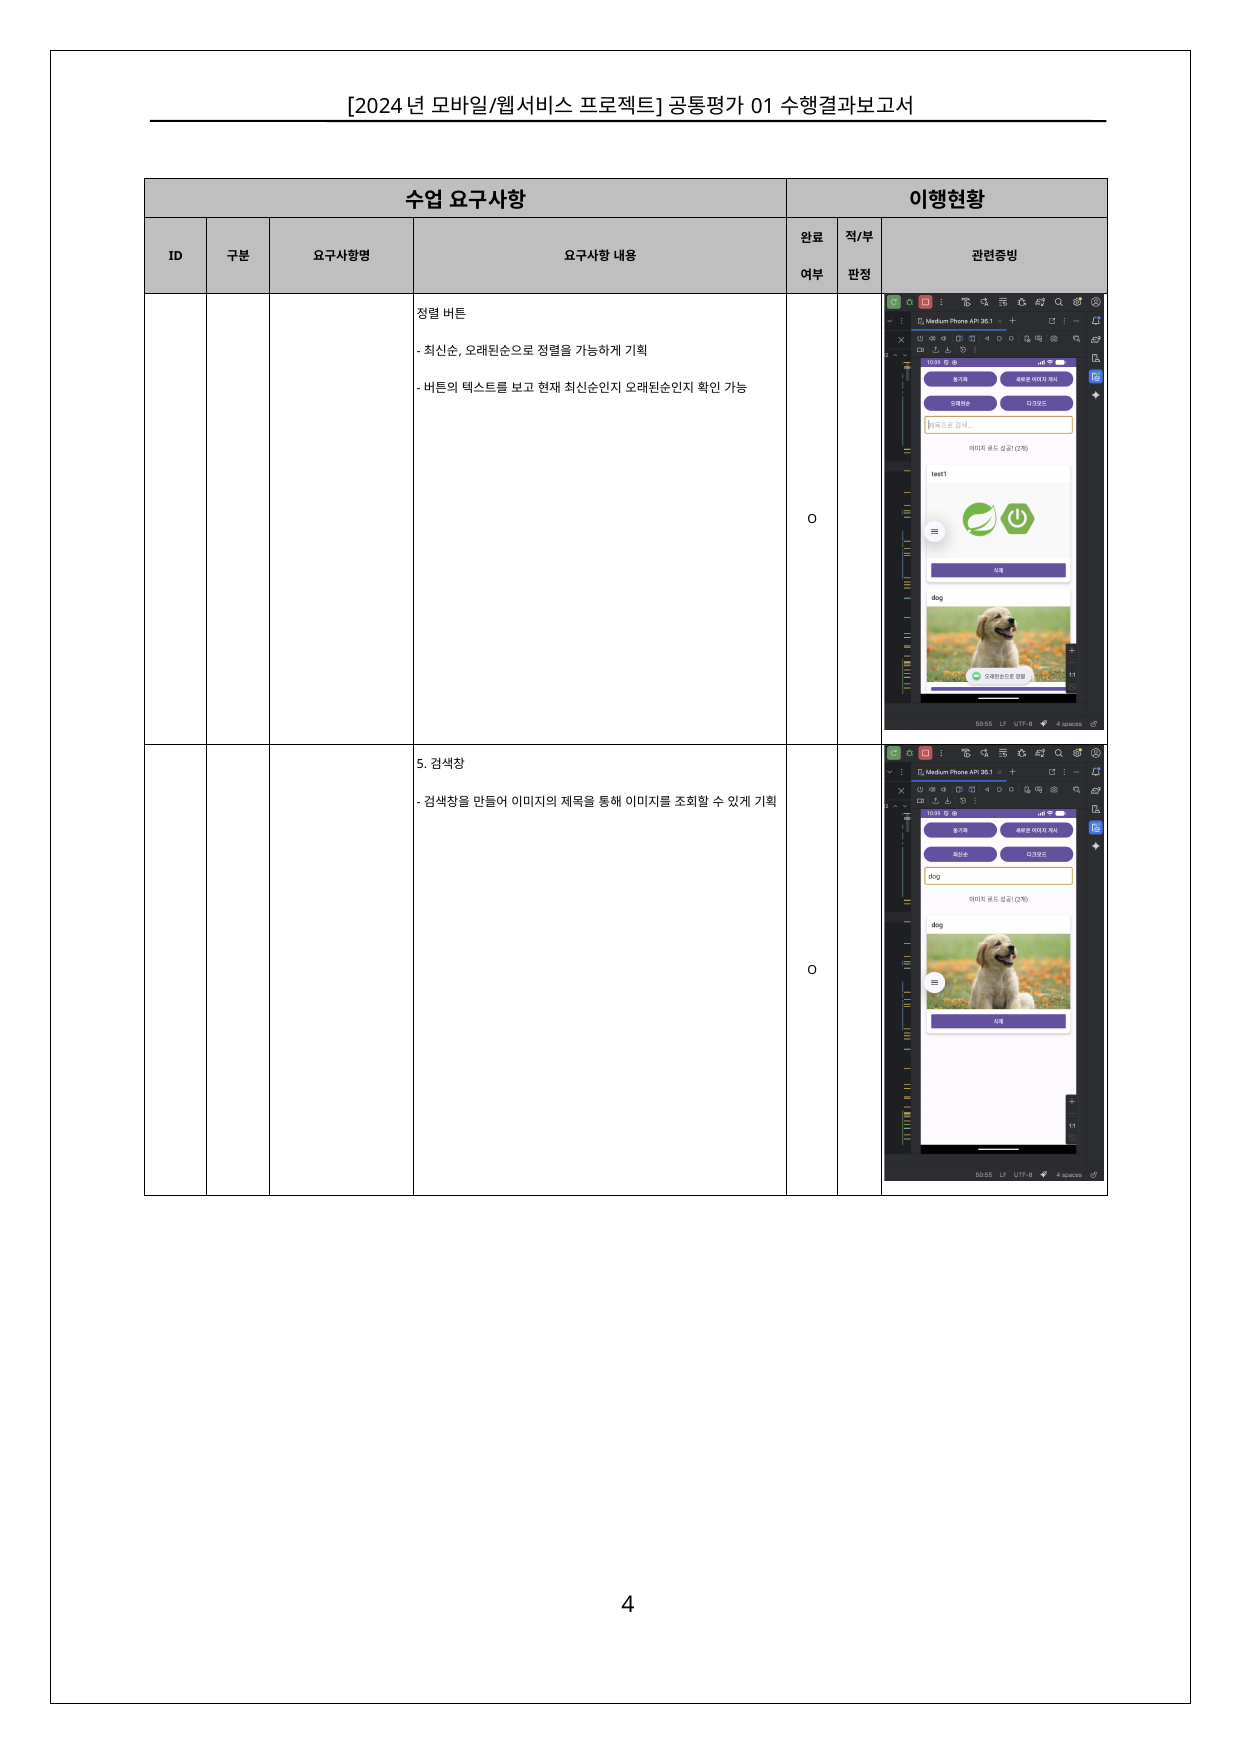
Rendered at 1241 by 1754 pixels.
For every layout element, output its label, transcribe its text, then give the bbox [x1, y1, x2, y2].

table_cell 적/부 판정 [838, 218, 881, 293]
table_cell [145, 294, 206, 744]
table_cell [270, 294, 413, 744]
table_cell ID [145, 218, 206, 293]
table_cell [838, 745, 881, 1195]
table_cell 정렬 버튼 - 최신순, 오래된순으로 정렬을 가능하게 기획 - 버튼의 텍스트를 보고 현재 최신순인지 오래된순인지 확인 가능 [414, 294, 786, 744]
table_cell O [787, 745, 837, 1195]
table_cell 요구사항명 [270, 218, 413, 293]
table_cell 5. 검색창 - 검색창을 만들어 이미지의 제목을 통해 이미지를 조회할 수 있게 기획 [414, 745, 786, 1195]
table_cell [207, 294, 269, 744]
table_header 수업 요구사항 [145, 179, 786, 217]
table_cell O [787, 294, 837, 744]
picture [884, 745, 1104, 1181]
table_cell [882, 745, 1107, 1195]
table_cell [838, 294, 881, 744]
table_header 이행현황 [787, 179, 1107, 217]
table_cell 완료 여부 [787, 218, 837, 293]
table_cell [270, 745, 413, 1195]
table_cell 구분 [207, 218, 269, 293]
table_cell 요구사항 내용 [414, 218, 786, 293]
table_cell [882, 294, 1107, 744]
table_cell [207, 745, 269, 1195]
table_cell [145, 745, 206, 1195]
table_cell 관련증빙 [882, 218, 1107, 293]
picture [884, 293, 1104, 730]
